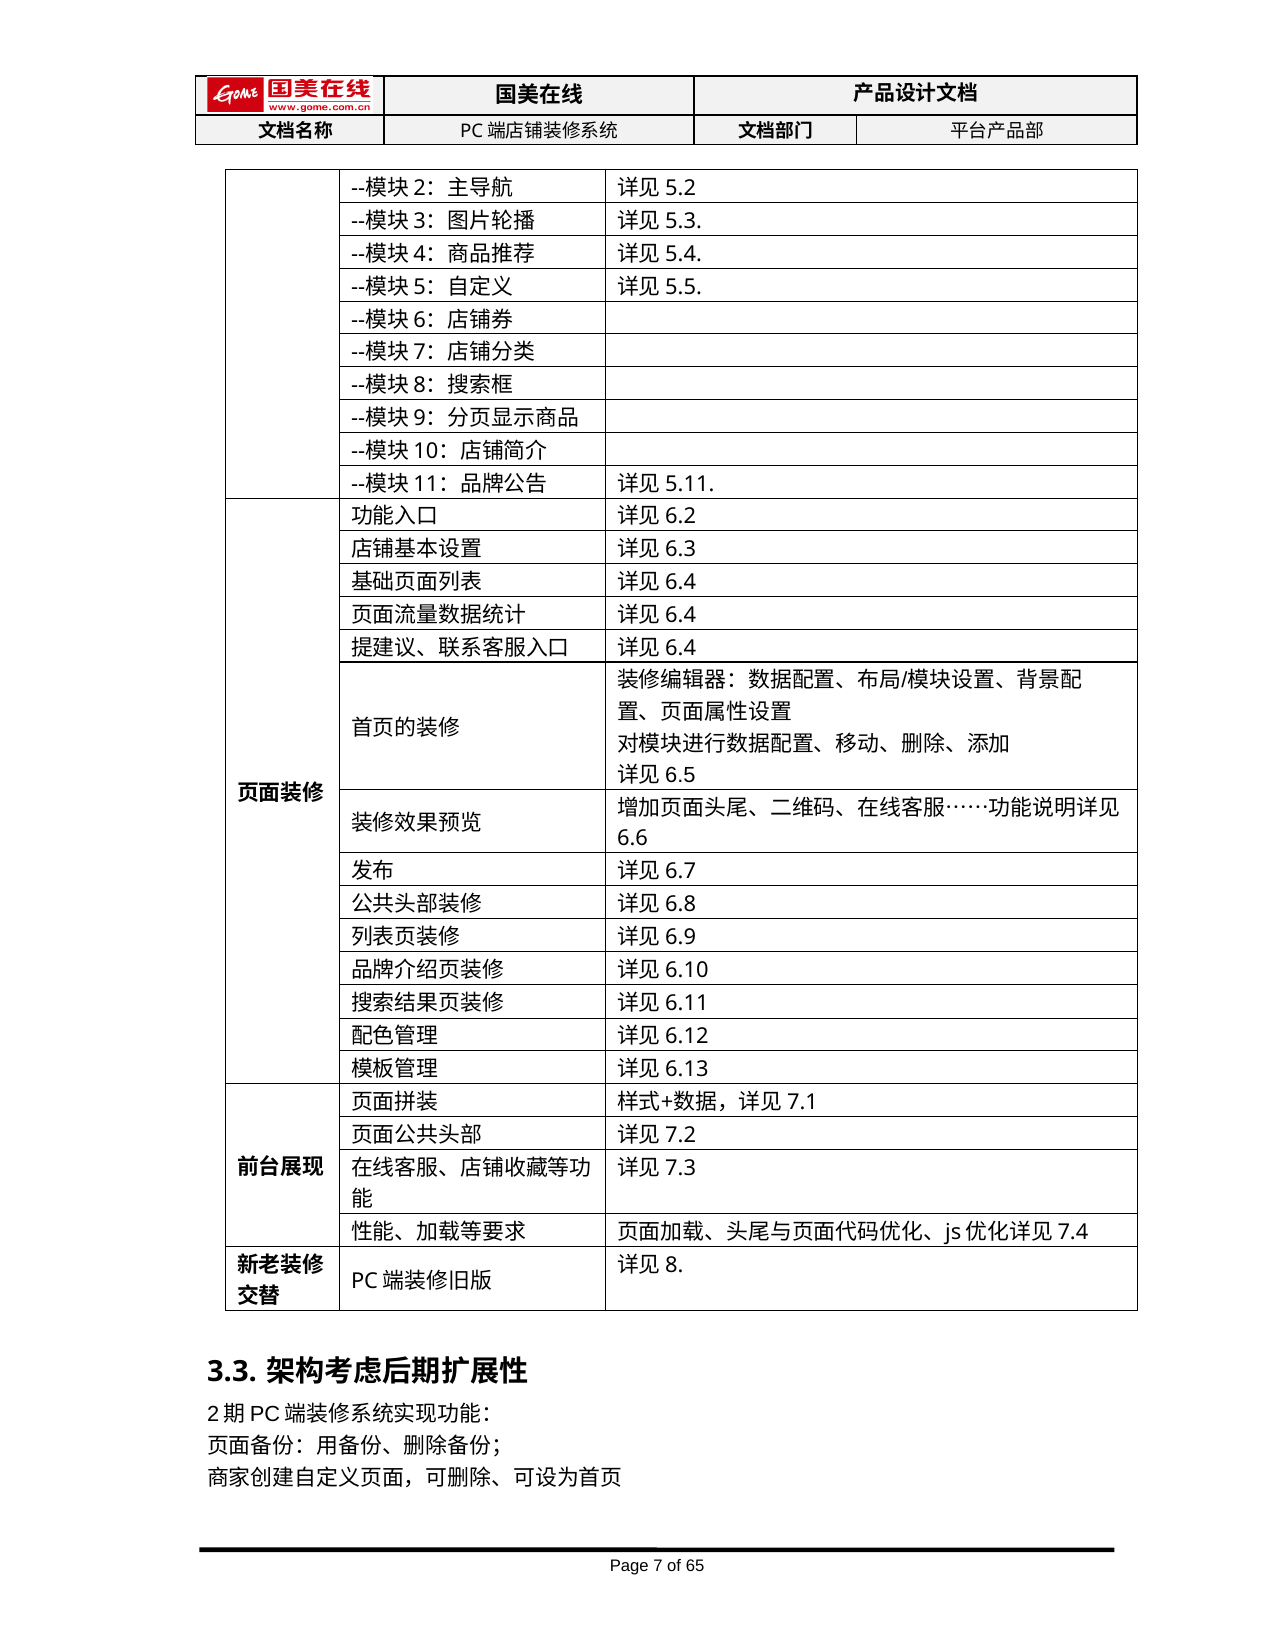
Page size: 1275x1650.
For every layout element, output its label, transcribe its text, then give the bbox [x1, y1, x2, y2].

table_cell 详见6.8 [606, 886, 1137, 918]
table_cell --模块6：店铺券 [340, 302, 605, 333]
table_cell 详见8. [606, 1247, 1137, 1310]
table_cell 前台展现 [226, 1084, 339, 1246]
table_cell --模块3：图片轮播 [340, 203, 605, 235]
text 2期PC端装修系统实现功能： [207, 1396, 1088, 1428]
table_cell 性能、加载等要求 [340, 1214, 605, 1246]
table_cell 详见5.3. [606, 203, 1137, 235]
table_cell [606, 302, 1137, 333]
table_cell 提建议、联系客服入口 [340, 630, 605, 661]
table_cell 装修编辑器：数据配置、布局/模块设置、背景配置、页面属性设置 对模块进行数据配置、移动、删除、添加 详见6.5 [606, 663, 1137, 789]
table_cell 详见5.4. [606, 236, 1137, 268]
table_cell 发布 [340, 853, 605, 884]
table_cell --模块10：店铺简介 [340, 433, 605, 464]
table_cell 详见6.13 [606, 1051, 1137, 1083]
table_cell 基础页面列表 [340, 564, 605, 596]
table_cell 在线客服、店铺收藏等功能 [340, 1150, 605, 1213]
table_cell 功能入口 [340, 499, 605, 530]
table_cell 搜索结果页装修 [340, 985, 605, 1017]
table_cell 模板管理 [340, 1051, 605, 1083]
table_cell 详见5.2 [606, 170, 1137, 202]
table_cell 样式+数据，详见7.1 [606, 1084, 1137, 1116]
table_cell [606, 367, 1137, 399]
table_cell 页面公共头部 [340, 1117, 605, 1149]
table_cell 店铺基本设置 [340, 531, 605, 563]
table_cell [606, 400, 1137, 432]
table_cell 列表页装修 [340, 919, 605, 951]
table_cell PC端装修旧版 [340, 1247, 605, 1310]
table_cell --模块9：分页显示商品 [340, 400, 605, 432]
table_cell 增加页面头尾、二维码、在线客服……功能说明详见6.6 [606, 790, 1137, 852]
text 商家创建自定义页面，可删除、可设为首页 [207, 1460, 1088, 1491]
table_cell 详见6.12 [606, 1019, 1137, 1050]
table_cell 页面装修 [226, 499, 339, 1083]
table_cell 详见6.7 [606, 853, 1137, 884]
table_cell 新老装修交替 [226, 1247, 339, 1310]
table_cell 详见7.2 [606, 1117, 1137, 1149]
table_cell 公共头部装修 [340, 886, 605, 918]
table_cell 详见7.3 [606, 1150, 1137, 1213]
table_cell --模块7：店铺分类 [340, 334, 605, 366]
text 页面备份：用备份、删除备份； [207, 1428, 1088, 1460]
table_cell 配色管理 [340, 1019, 605, 1050]
table_cell 详见6.10 [606, 952, 1137, 984]
table_cell 页面加载、头尾与页面代码优化、js优化详见7.4 [606, 1214, 1137, 1246]
table_cell --模块11：品牌公告 [340, 466, 605, 497]
table_cell 详见6.2 [606, 499, 1137, 530]
table_cell --模块8：搜索框 [340, 367, 605, 399]
table_cell 装修效果预览 [340, 790, 605, 852]
table_cell 详见6.4 [606, 597, 1137, 629]
table_cell --模块5：自定义 [340, 269, 605, 301]
table_cell --模块2：主导航 [340, 170, 605, 202]
table_cell --模块4：商品推荐 [340, 236, 605, 268]
table_cell 详见6.4 [606, 564, 1137, 596]
subtitle 架构考虑后期扩展性 [207, 1348, 1088, 1390]
table_cell 详见6.4 [606, 630, 1137, 661]
table_cell [606, 433, 1137, 464]
table_cell 详见6.9 [606, 919, 1137, 951]
table_cell 详见5.11. [606, 466, 1137, 497]
table_cell 详见6.3 [606, 531, 1137, 563]
table_cell 详见6.11 [606, 985, 1137, 1017]
table_cell 详见5.5. [606, 269, 1137, 301]
table_cell 页面拼装 [340, 1084, 605, 1116]
table_cell 页面流量数据统计 [340, 597, 605, 629]
table_cell 首页的装修 [340, 663, 605, 789]
table_cell [606, 334, 1137, 366]
table_cell 品牌介绍页装修 [340, 952, 605, 984]
picture [206, 76, 373, 114]
